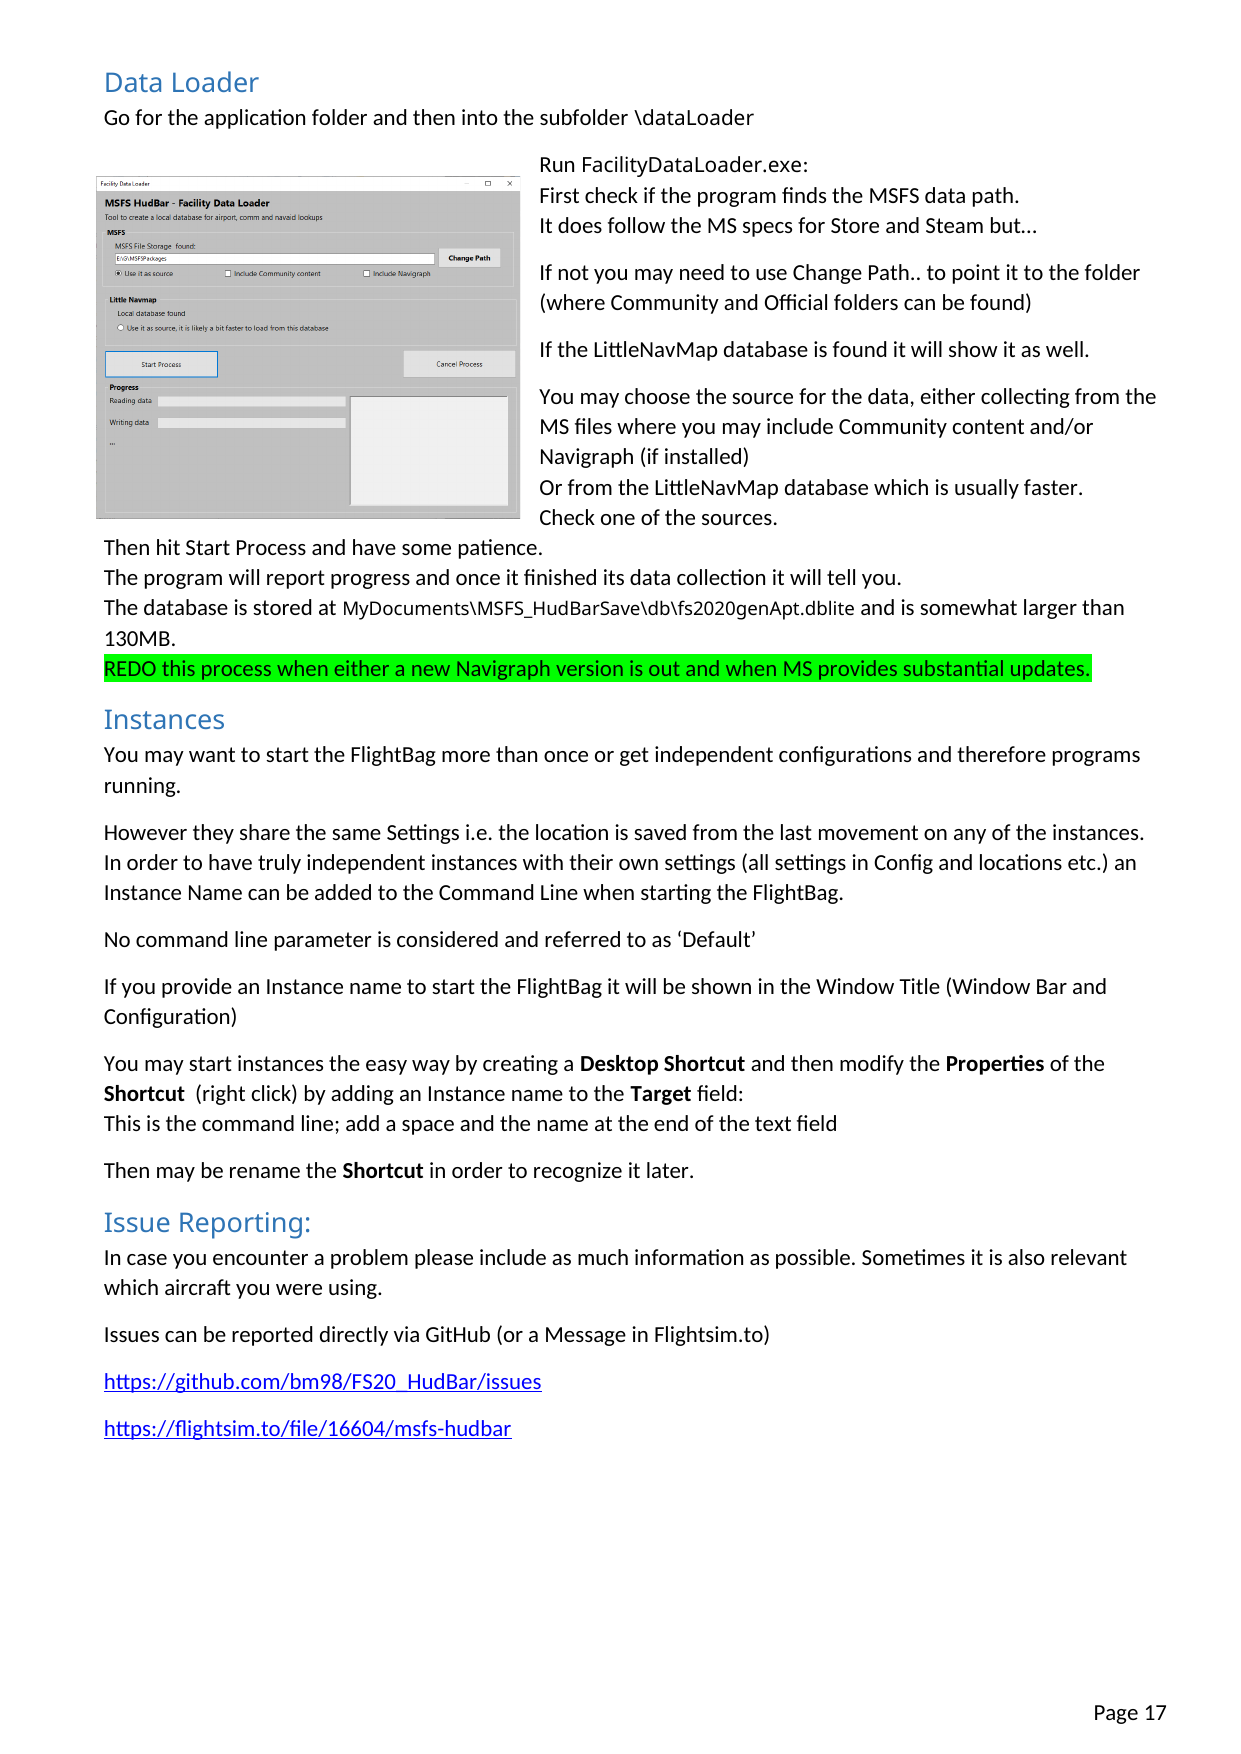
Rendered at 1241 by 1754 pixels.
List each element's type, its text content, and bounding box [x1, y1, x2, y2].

text If not you may need to use Change Path.. to point it to the folder (where Community and Official folders can be found) [521, 258, 1167, 316]
text Issues can be reported directly via GitHub (or a Message in Flightsim.to) [103, 1320, 1167, 1348]
text Go for the application folder and then into the subfolder \dataLoader [103, 103, 1167, 131]
text Then may be rename the Shortcut in order to recognize it later. [103, 1156, 1167, 1184]
picture [96, 176, 521, 519]
text You may start instances the easy way by creating a Desktop Shortcut and then modify the Properties of the Shortcut (right click) by adding an Instance name to the Target field: This is the command line; add a space and the name at the end of the text field [103, 1049, 1167, 1137]
text If you provide an Instance name to start the FlightBag it will be shown in the Window Title (Window Bar and Configuration) [103, 972, 1167, 1030]
text https://flightsim.to/file/16604/msfs-hudbar [103, 1414, 1167, 1442]
text https://github.com/bm98/FS20_HudBar/issues [103, 1367, 1167, 1395]
text No command line parameter is considered and referred to as ‘Default’ [103, 925, 1167, 953]
text Run FacilityDataLoader.exe: First check if the program finds the MSFS data path. It does follow the MS specs for Store and Steam but… [103, 150, 1167, 239]
text You may want to start the FlightBag more than once or get independent configurations and therefore programs running. [103, 741, 1167, 799]
text However they share the same Settings i.e. the location is saved from the last movement on any of the instances. In order to have truly independent instances with their own settings (all settings in Config and locations etc.) an Instance Name can be added to the Command Line when starting the FlightBag. [103, 818, 1167, 906]
subtitle Data Loader [103, 63, 1167, 100]
subtitle Instances [103, 701, 1167, 738]
text You may choose the source for the data, either collecting from the MS files where you may include Community content and/or Navigraph (if installed) Or from the LittleNavMap database which is usually faster. Check one of the sources. Then hit Start Process and have some patience. The program will report progress and once it finished its data collection it will tell you. The database is stored at MyDocuments\MSFS_HudBarSave\db\fs2020genApt.dblite and is somewhat larger than 130MB. REDO this process when either a new Navigraph version is out and when MS provides substantial updates. [103, 382, 1167, 682]
text If the LittleNavMap database is found it will show it as well. [521, 335, 1167, 363]
text In case you encounter a problem please include as much information as possible. Sometimes it is also relevant which aircraft you were using. [103, 1243, 1167, 1301]
subtitle Issue Reporting: [103, 1203, 1167, 1240]
